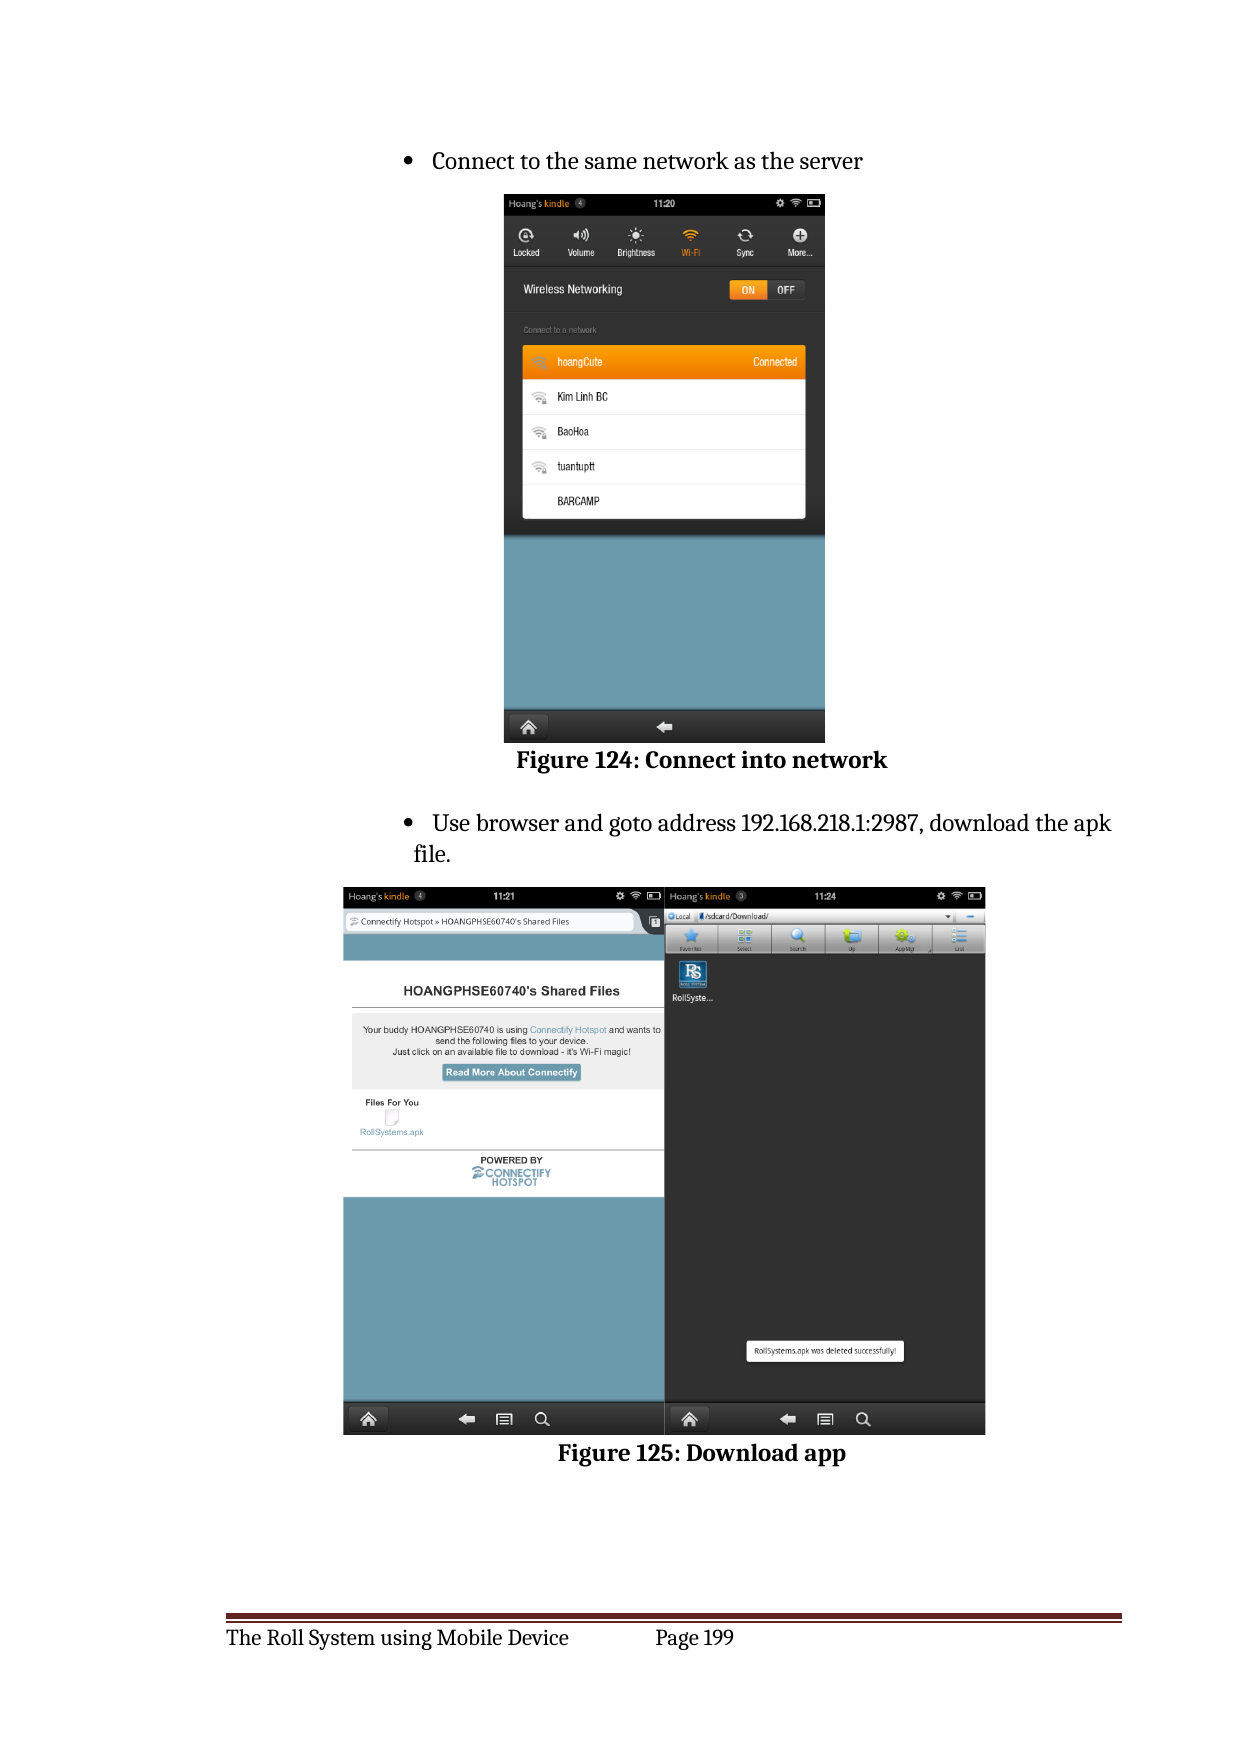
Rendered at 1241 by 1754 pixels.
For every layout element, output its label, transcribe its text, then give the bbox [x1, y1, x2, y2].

list Figure 125: Download app [282, 1439, 1122, 1468]
list Use browser and goto address 192.168.218.1:2987, download the apk file. [404, 808, 1122, 868]
picture [343, 887, 986, 1435]
picture [503, 194, 825, 743]
list Figure 124: Connect into network [282, 746, 1122, 775]
list Connect to the same network as the server [404, 147, 1122, 176]
